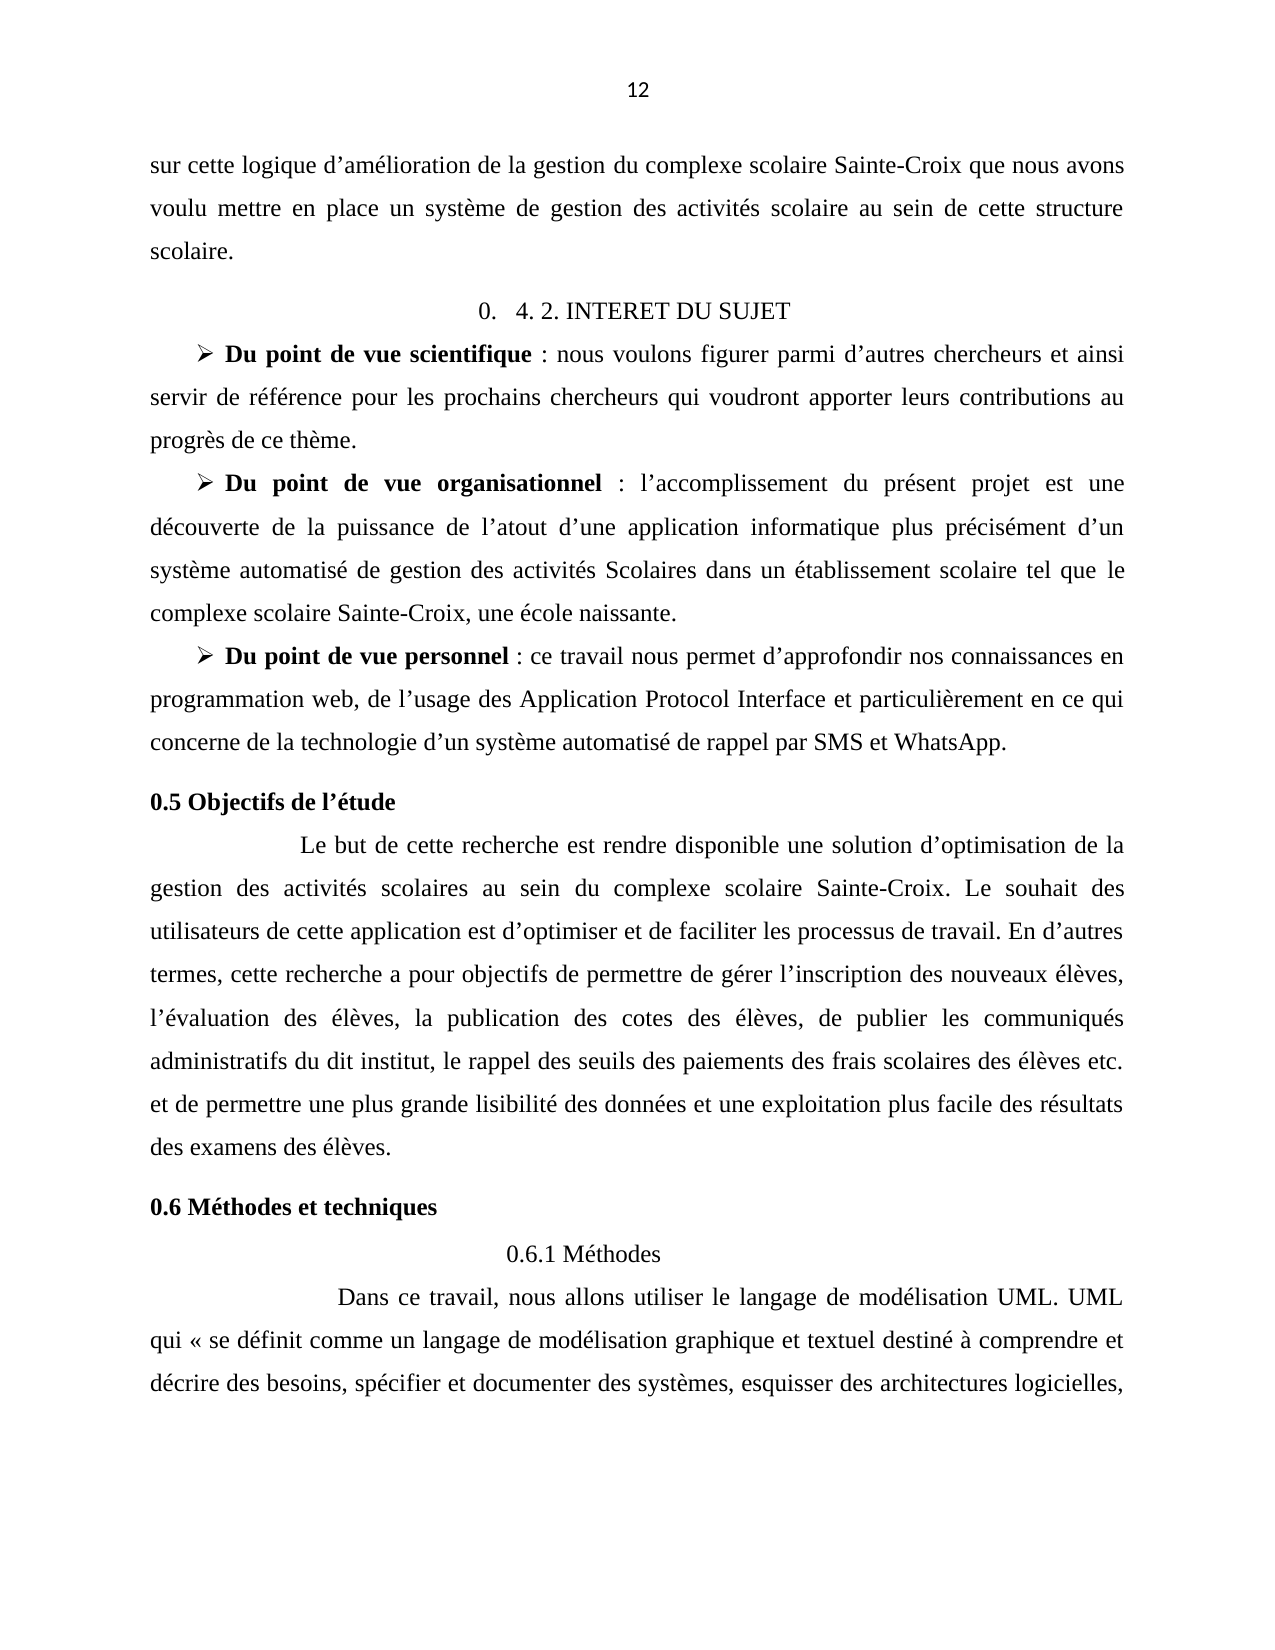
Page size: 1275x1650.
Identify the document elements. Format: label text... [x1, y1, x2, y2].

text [150, 1282, 1125, 1397]
subtitle 0.6 Méthodes et techniques [150, 1192, 1125, 1221]
subtitle 0.5 Objectifs de l’étude [150, 787, 1125, 816]
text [150, 150, 1125, 265]
subtitle 0.6.1 Méthodes [150, 1239, 1125, 1268]
text Le but de cette recherche est rendre disponible une solution d’optimisation de la gestion des activités scolaires au sein du complexe scolaire Sainte-Croix. Le souhait des utilisateurs de cette application est d’optimiser et de faciliter les processus de travail. En d’autres termes, cette recherche a pour objectifs de permettre de gérer l’inscription des nouveaux élèves, l’évaluation des élèves, la publication des cotes des élèves, de publier les communiqués administratifs du dit institut, le rappel des seuils des paiements des frais scolaires des élèves etc. et de permettre une plus grande lisibilité des données et une exploitation plus facile des résultats des examens des élèves. [150, 830, 1125, 1161]
list Du point de vue organisationnel : l’accomplissement du présent projet est une découverte de la puissance de l’atout d’une application informatique plus précisément d’un système automatisé de gestion des activités Scolaires dans un établissement scolaire tel que le complexe scolaire Sainte-Croix, une école naissante. [150, 468, 1125, 627]
subtitle 4. 2. INTERET DU SUJET [478, 296, 1125, 325]
list Du point de vue scientifique : nous voulons figurer parmi d’autres chercheurs et ainsi servir de référence pour les prochains chercheurs qui voudront apporter leurs contributions au progrès de ce thème. [150, 339, 1125, 454]
list Du point de vue personnel : ce travail nous permet d’approfondir nos connaissances en programmation web, de l’usage des Application Protocol Interface et particulièrement en ce qui concerne de la technologie d’un système automatisé de rappel par SMS et WhatsApp. [150, 641, 1125, 756]
